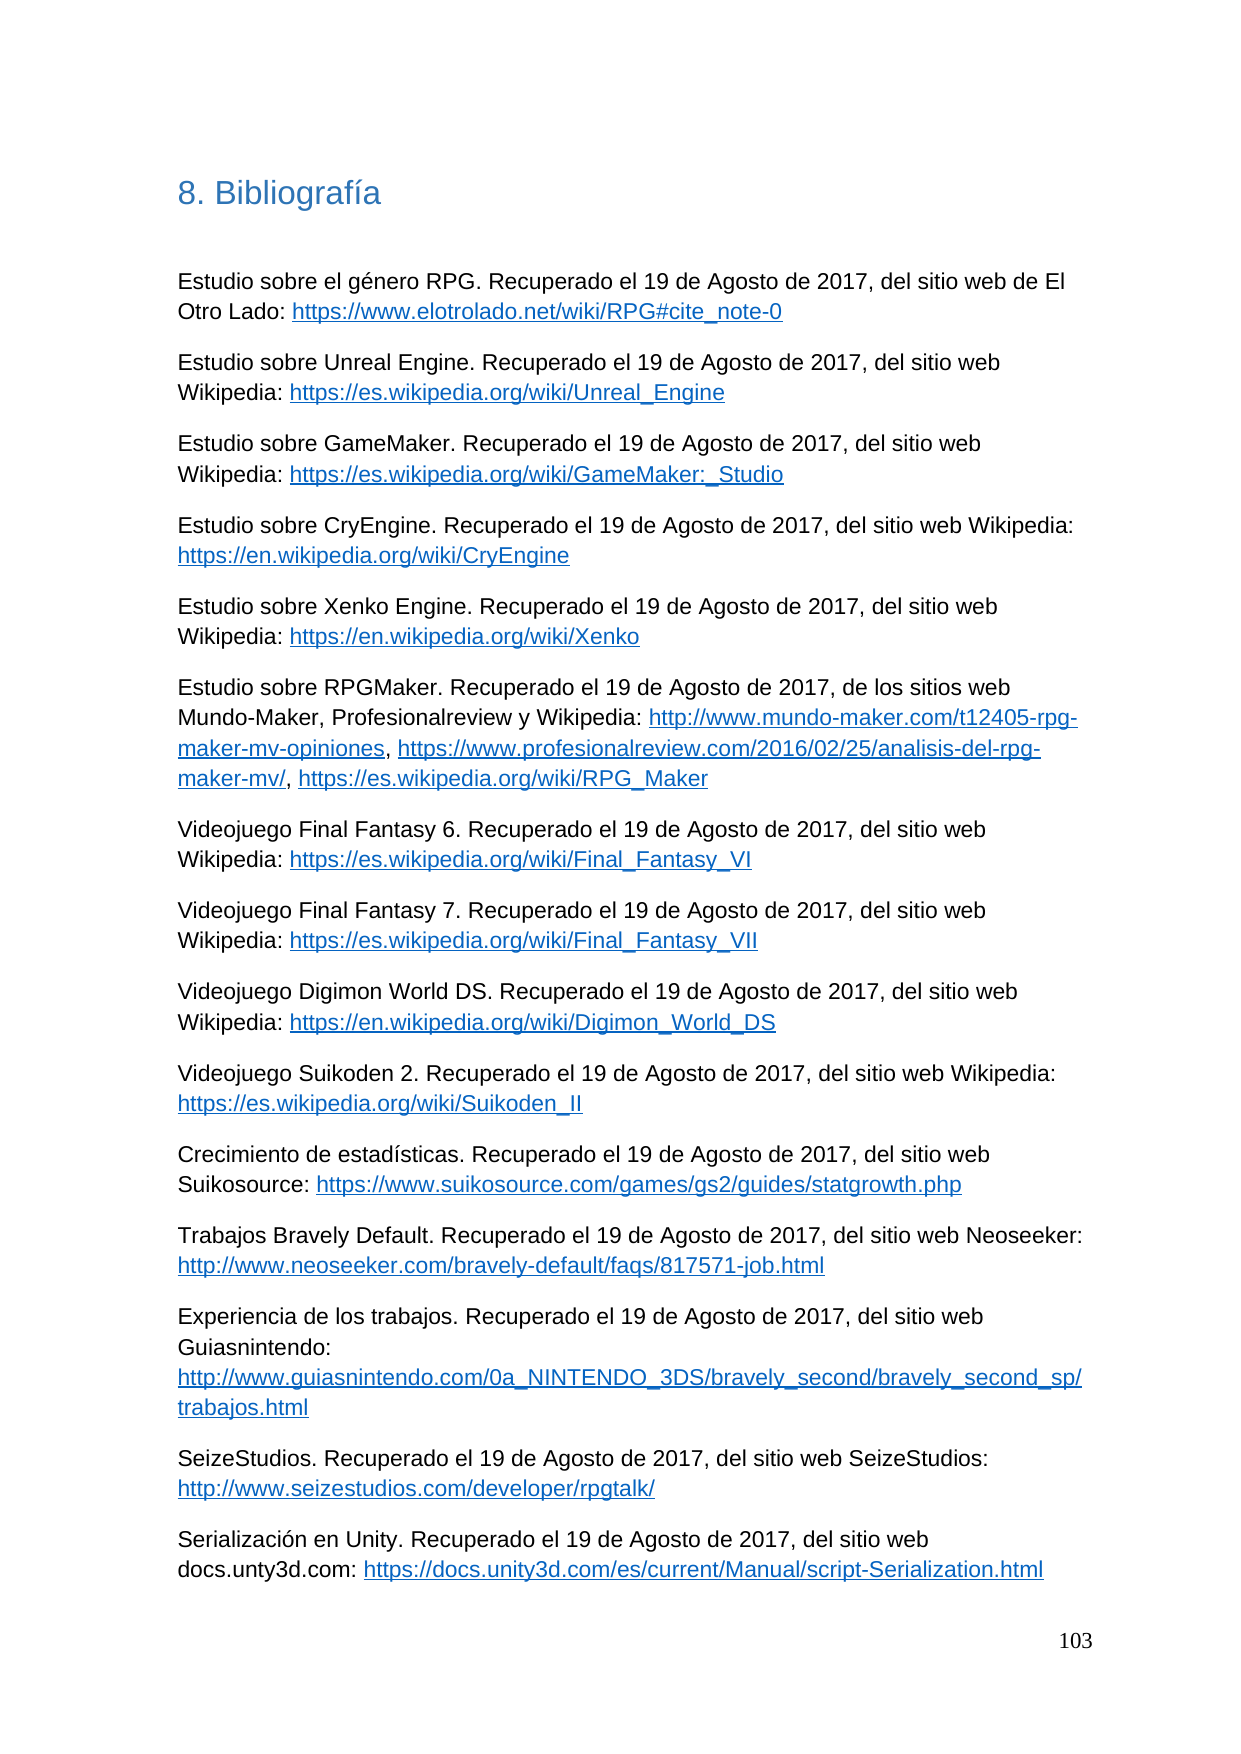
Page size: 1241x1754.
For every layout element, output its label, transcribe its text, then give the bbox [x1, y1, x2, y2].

subtitle 8. Bibliografía [177, 173, 1092, 211]
text Estudio sobre CryEngine. Recuperado el 19 de Agosto de 2017, del sitio web Wikipedia: https://en.wikipedia.org/wiki/CryEngine [177, 512, 1092, 568]
text Estudio sobre Unreal Engine. Recuperado el 19 de Agosto de 2017, del sitio web Wikipedia: https://es.wikipedia.org/wiki/Unreal_Engine [177, 349, 1092, 406]
text Videojuego Final Fantasy 7. Recuperado el 19 de Agosto de 2017, del sitio web Wikipedia: https://es.wikipedia.org/wiki/Final_Fantasy_VII [177, 897, 1092, 954]
text Videojuego Final Fantasy 6. Recuperado el 19 de Agosto de 2017, del sitio web Wikipedia: https://es.wikipedia.org/wiki/Final_Fantasy_VI [177, 816, 1092, 872]
text SeizeStudios. Recuperado el 19 de Agosto de 2017, del sitio web SeizeStudios: http://www.seizestudios.com/developer/rpgtalk/ [177, 1445, 1092, 1502]
text Videojuego Suikoden 2. Recuperado el 19 de Agosto de 2017, del sitio web Wikipedia: https://es.wikipedia.org/wiki/Suikoden_II [177, 1059, 1092, 1116]
text Experiencia de los trabajos. Recuperado el 19 de Agosto de 2017, del sitio web Guiasnintendo: http://www.guiasnintendo.com/0a_NINTENDO_3DS/bravely_second/bravely_second_sp/trabajos.html [177, 1303, 1092, 1420]
text Trabajos Bravely Default. Recuperado el 19 de Agosto de 2017, del sitio web Neoseeker: http://www.neoseeker.com/bravely-default/faqs/817571-job.html [177, 1222, 1092, 1279]
text Estudio sobre GameMaker. Recuperado el 19 de Agosto de 2017, del sitio web Wikipedia: https://es.wikipedia.org/wiki/GameMaker:_Studio [177, 430, 1092, 487]
text Crecimiento de estadísticas. Recuperado el 19 de Agosto de 2017, del sitio web Suikosource: https://www.suikosource.com/games/gs2/guides/statgrowth.php [177, 1141, 1092, 1197]
text Estudio sobre el género RPG. Recuperado el 19 de Agosto de 2017, del sitio web de El Otro Lado: https://www.elotrolado.net/wiki/RPG#cite_note-0 [177, 268, 1092, 324]
text Estudio sobre Xenko Engine. Recuperado el 19 de Agosto de 2017, del sitio web Wikipedia: https://en.wikipedia.org/wiki/Xenko [177, 593, 1092, 649]
text Serialización en Unity. Recuperado el 19 de Agosto de 2017, del sitio web docs.unty3d.com: https://docs.unity3d.com/es/current/Manual/script-Serialization.html [177, 1526, 1092, 1583]
text Videojuego Digimon World DS. Recuperado el 19 de Agosto de 2017, del sitio web Wikipedia: https://en.wikipedia.org/wiki/Digimon_World_DS [177, 978, 1092, 1035]
text Estudio sobre RPGMaker. Recuperado el 19 de Agosto de 2017, de los sitios web Mundo-Maker, Profesionalreview y Wikipedia: http://www.mundo-maker.com/t12405-rpg-maker-mv-opiniones, https://www.profesionalreview.com/2016/02/25/analisis-del-rpg-maker-mv/, https://es.wikipedia.org/wiki/RPG_Maker [177, 674, 1092, 791]
